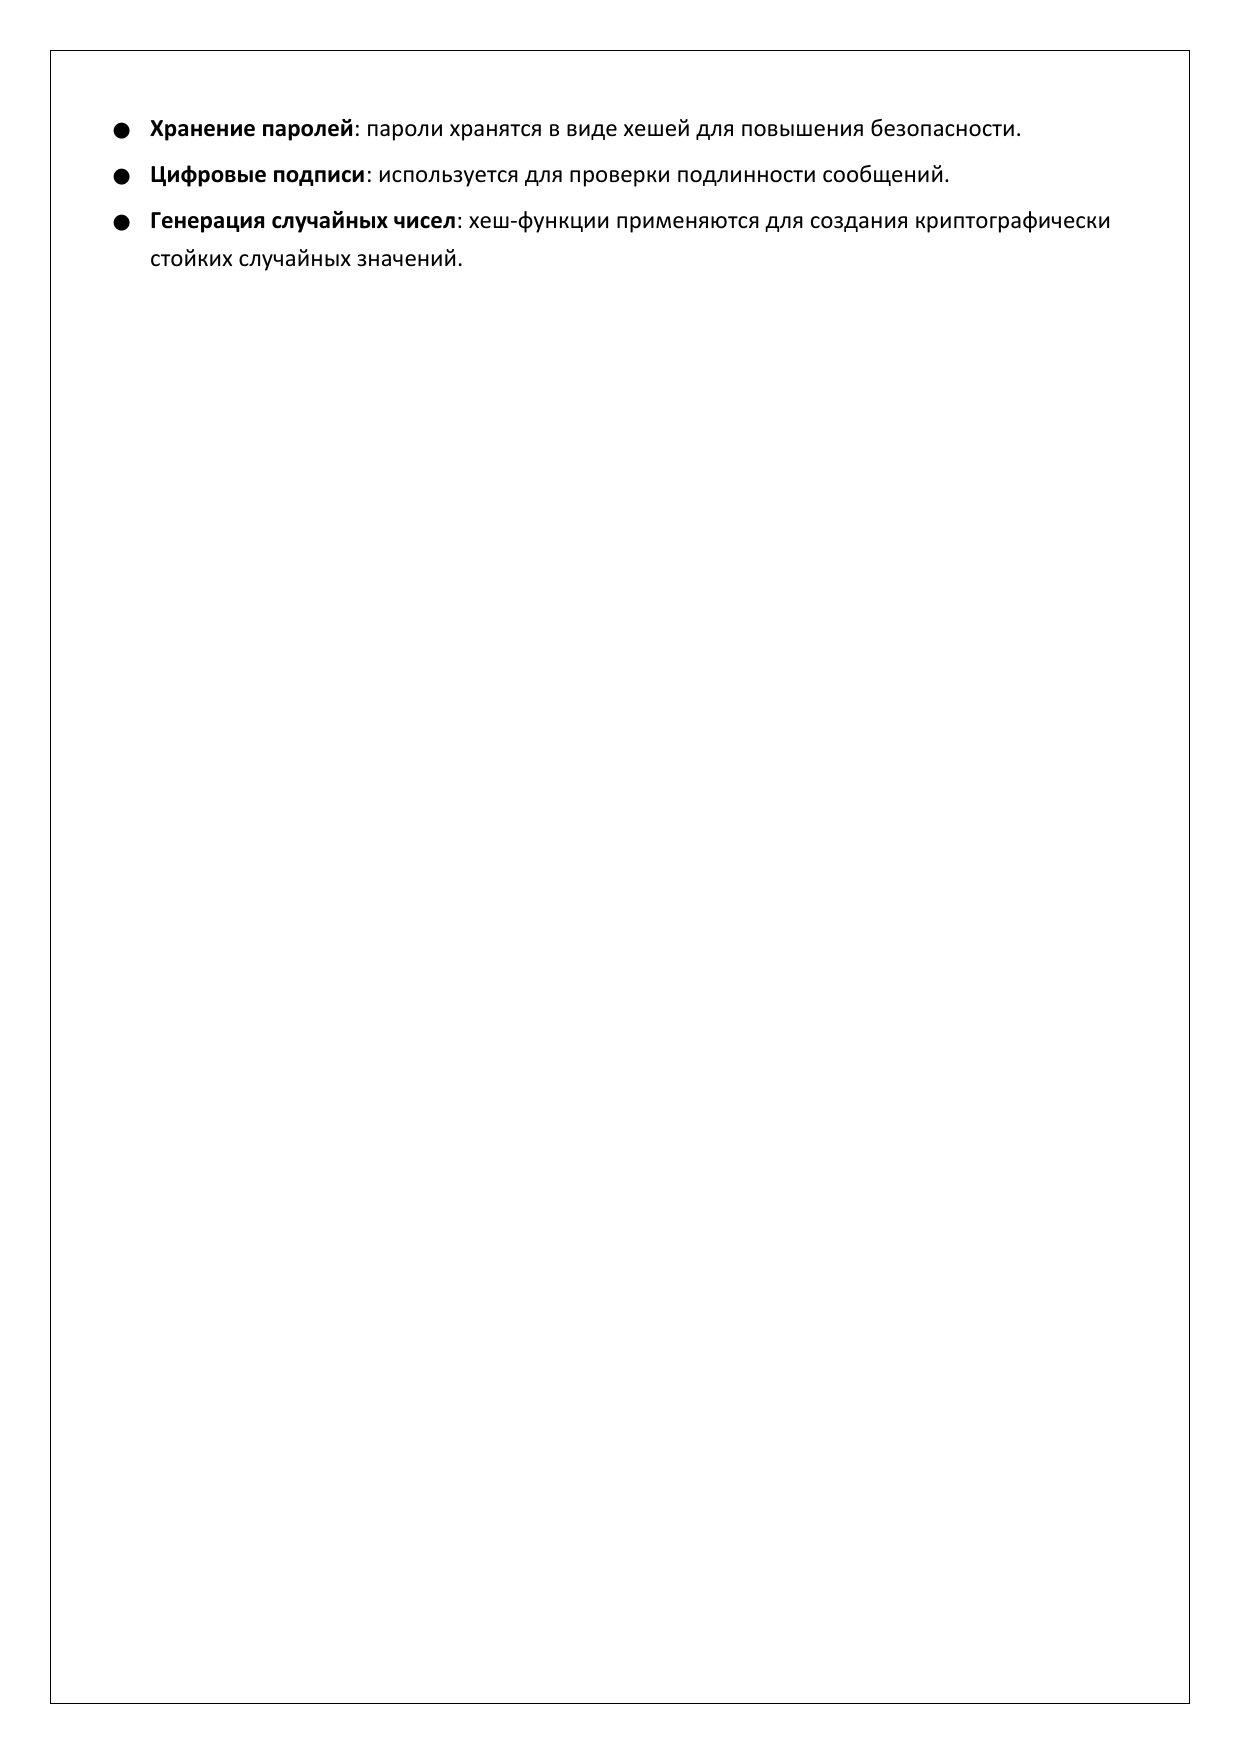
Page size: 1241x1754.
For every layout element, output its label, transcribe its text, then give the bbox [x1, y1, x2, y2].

list Цифровые подписи: используется для проверки подлинности сообщений. [112, 151, 1165, 194]
list Хранение паролей: пароли хранятся в виде хешей для повышения безопасности. [112, 105, 1165, 148]
list Генерация случайных чисел: хеш-функции применяются для создания криптографически стойких случайных значений. [112, 197, 1165, 273]
